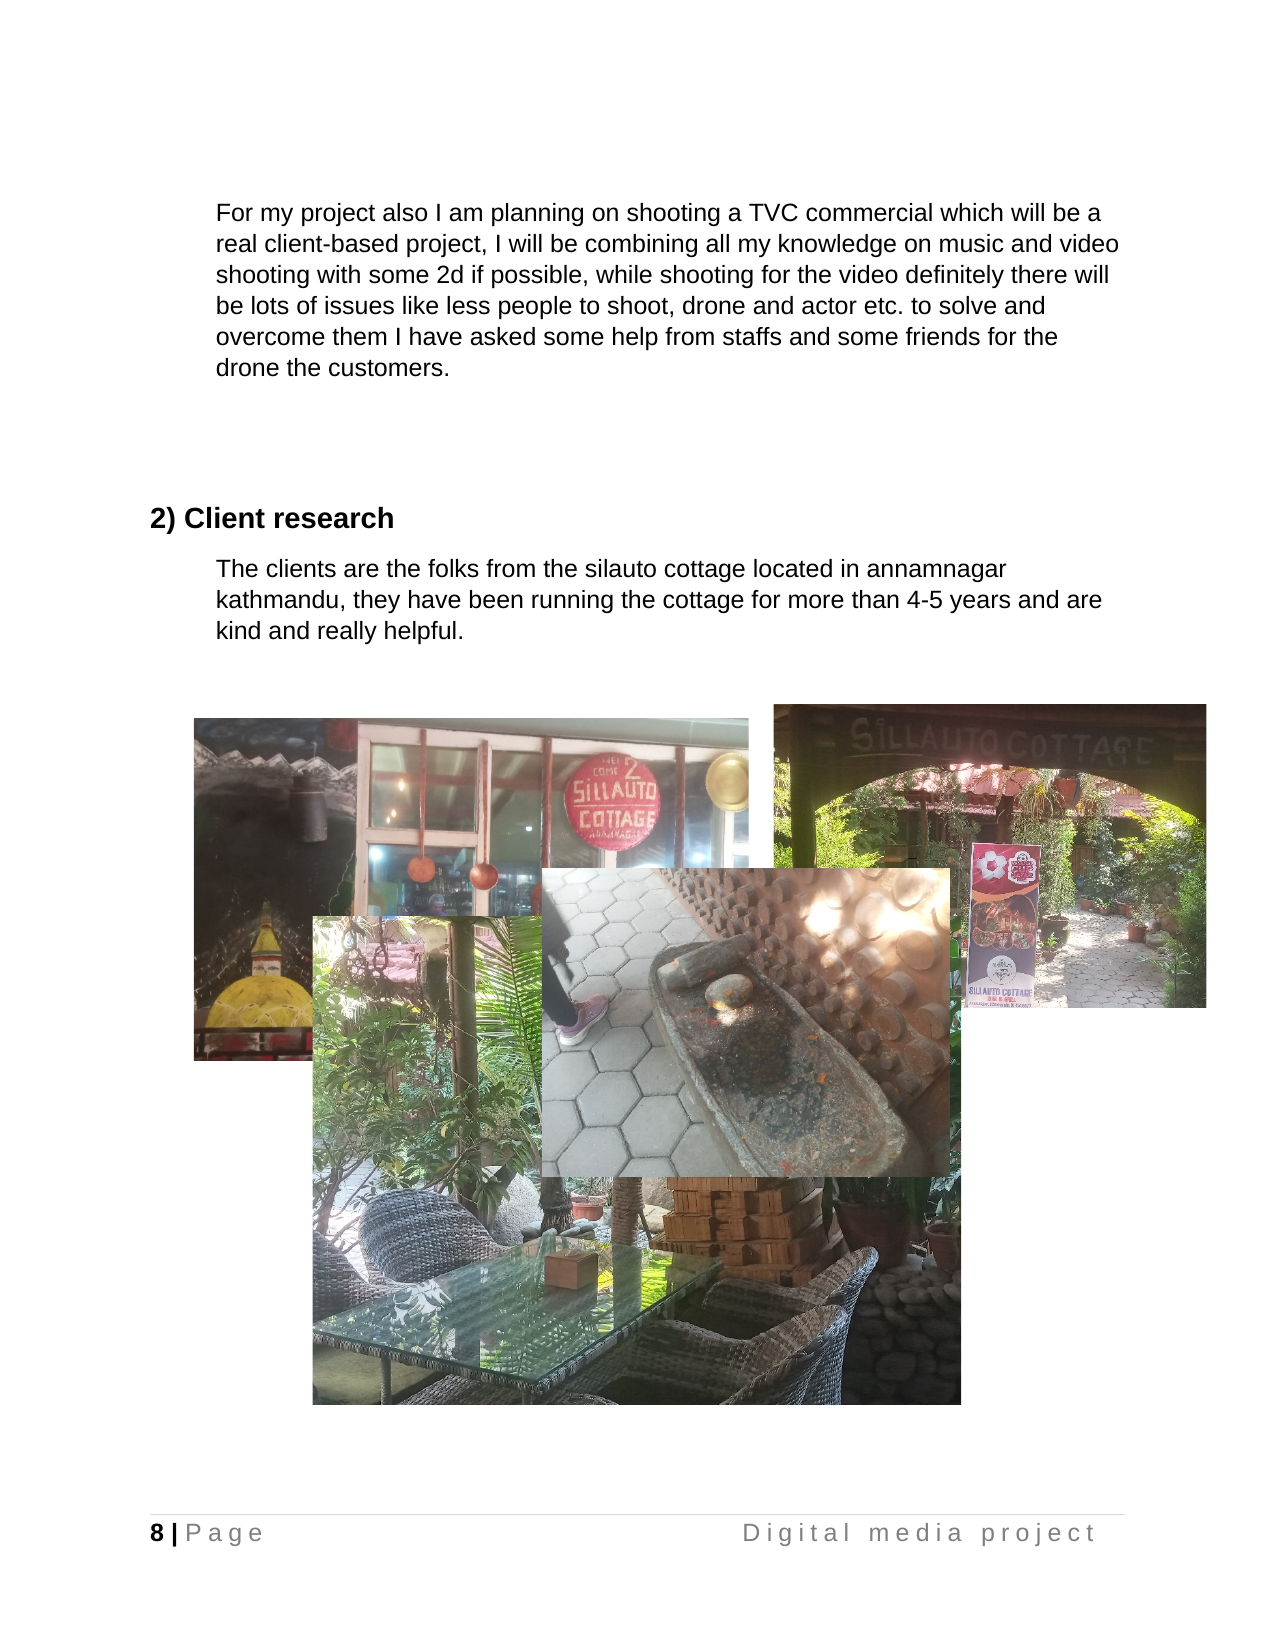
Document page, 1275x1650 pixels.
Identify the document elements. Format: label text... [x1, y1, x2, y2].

text The clients are the folks from the silauto cottage located in annamnagar kathmandu, they have been running the cottage for more than 4-5 years and are kind and really helpful. [216, 554, 1125, 645]
picture [192, 718, 962, 1374]
text 2) Client research [150, 501, 1125, 535]
picture [1107, 783, 1209, 1011]
text For my project also I am planning on shooting a TVC commercial which will be a real client-based project, I will be combining all my knowledge on music and video shooting with some 2d if possible, while shooting for the video definitely there will be lots of issues like less people to shoot, drone and actor etc. to solve and overcome them I have asked some help from staffs and some friends for the drone the customers. [216, 198, 1125, 382]
